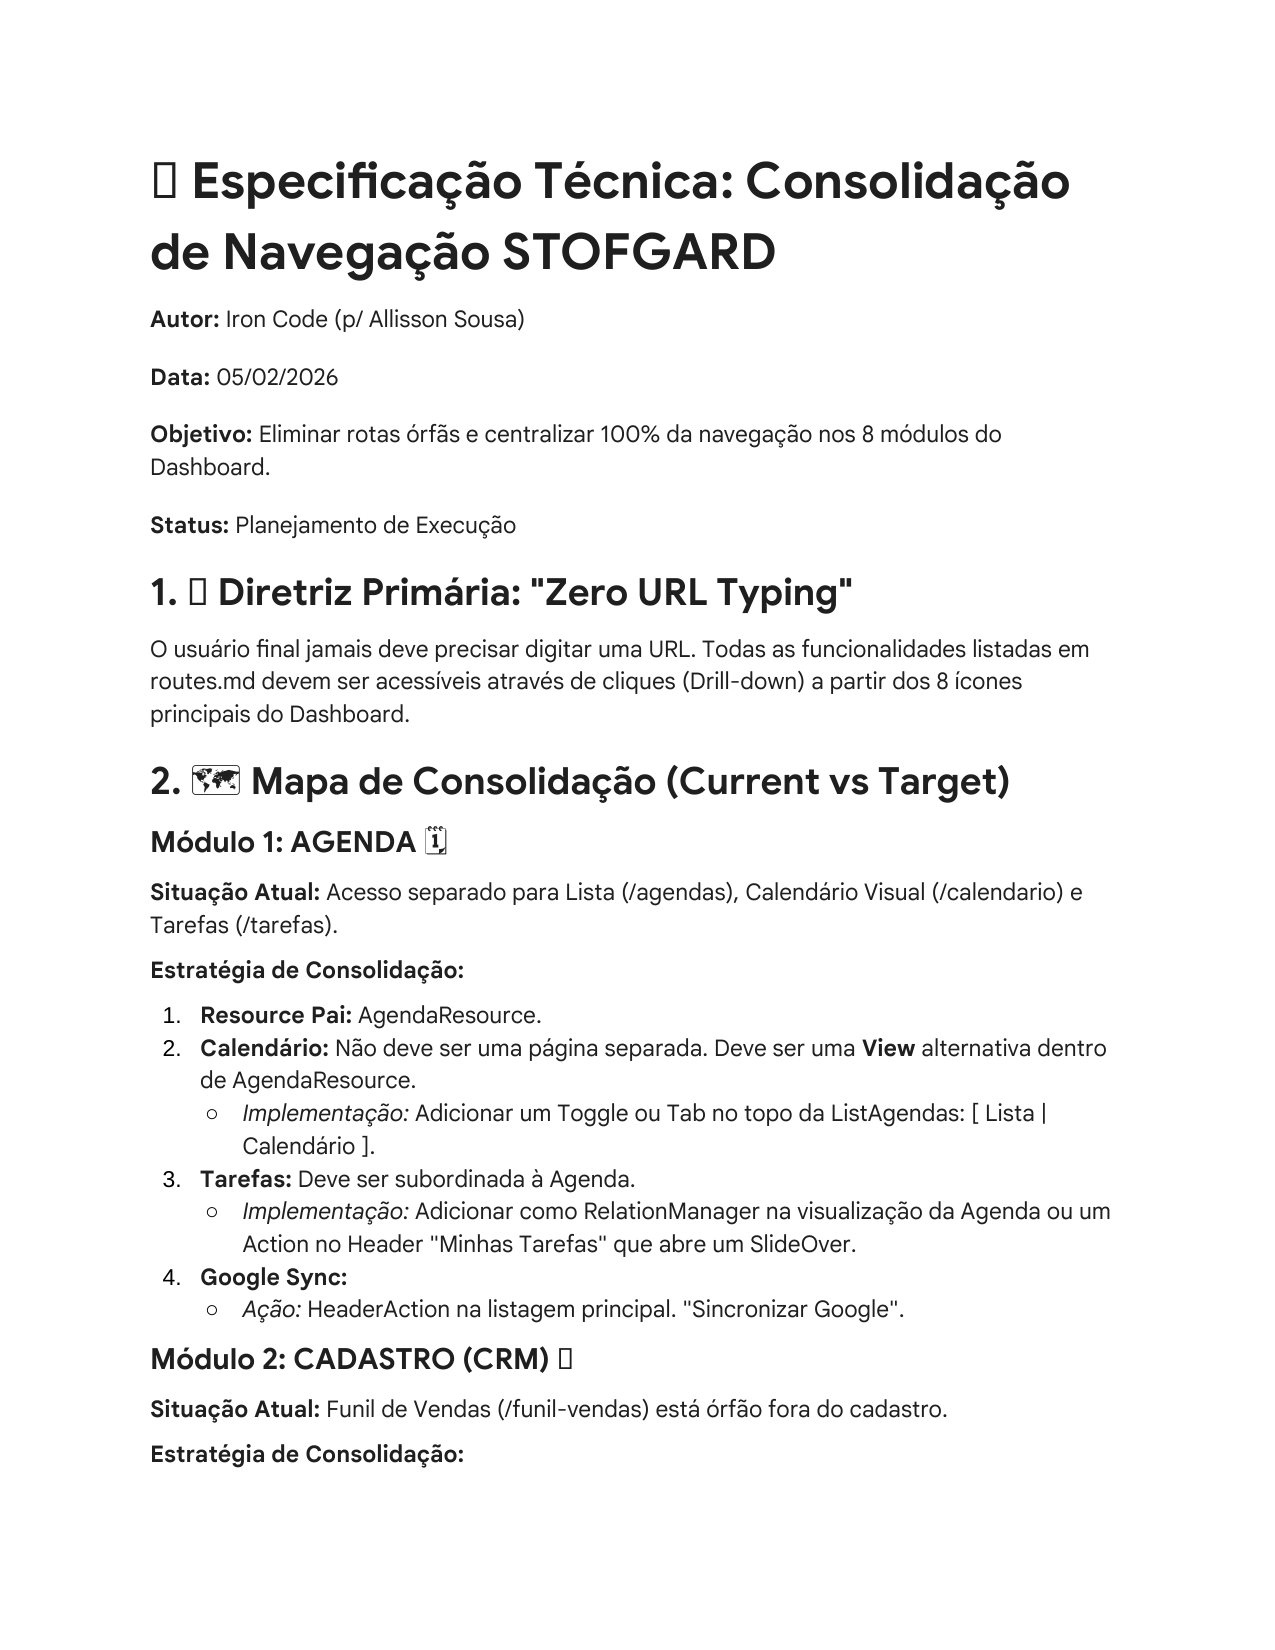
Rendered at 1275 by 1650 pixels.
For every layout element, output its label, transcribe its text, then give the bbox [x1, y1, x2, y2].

subtitle 2. 🗺️ Mapa de Consolidação (Current vs Target) [150, 758, 1125, 805]
text Estratégia de Consolidação: [150, 956, 1125, 985]
list Implementação: Adicionar como RelationManager na visualização da Agenda ou um Action no Header "Minhas Tarefas" que abre um SlideOver. [205, 1197, 1125, 1259]
text Data: 05/02/2026 [150, 363, 1125, 392]
subtitle 🔩 Especificação Técnica: Consolidação de Navegação STOFGARD [150, 150, 1125, 284]
list Ação: HeaderAction na listagem principal. "Sincronizar Google". [205, 1296, 1125, 1324]
list Tarefas: Deve ser subordinada à Agenda. [162, 1165, 1125, 1193]
text Situação Atual: Funil de Vendas (/funil-vendas) está órfão fora do cadastro. [150, 1395, 1125, 1424]
list Calendário: Não deve ser uma página separada. Deve ser uma View alternativa dentro de AgendaResource. [162, 1034, 1125, 1095]
text Status: Planejamento de Execução [150, 511, 1125, 540]
list Resource Pai: AgendaResource. [162, 1001, 1125, 1030]
text Situação Atual: Acesso separado para Lista (/agendas), Calendário Visual (/calendario) e Tarefas (/tarefas). [150, 878, 1125, 939]
subtitle Módulo 1: AGENDA 🗓️ [150, 824, 1125, 861]
list Implementação: Adicionar um Toggle ou Tab no topo da ListAgendas: [ Lista | Calendário ]. [205, 1099, 1125, 1161]
subtitle Módulo 2: CADASTRO (CRM) 👥 [150, 1341, 1125, 1377]
subtitle 1. 🎯 Diretriz Primária: "Zero URL Typing" [150, 569, 1125, 616]
text Estratégia de Consolidação: [150, 1440, 1125, 1469]
text O usuário final jamais deve precisar digitar uma URL. Todas as funcionalidades listadas em routes.md devem ser acessíveis através de cliques (Drill-down) a partir dos 8 ícones principais do Dashboard. [150, 635, 1125, 729]
text Objetivo: Eliminar rotas órfãs e centralizar 100% da navegação nos 8 módulos do Dashboard. [150, 421, 1125, 482]
list Google Sync: [162, 1263, 1125, 1292]
text Autor: Iron Code (p/ Allisson Sousa) [150, 305, 1125, 334]
